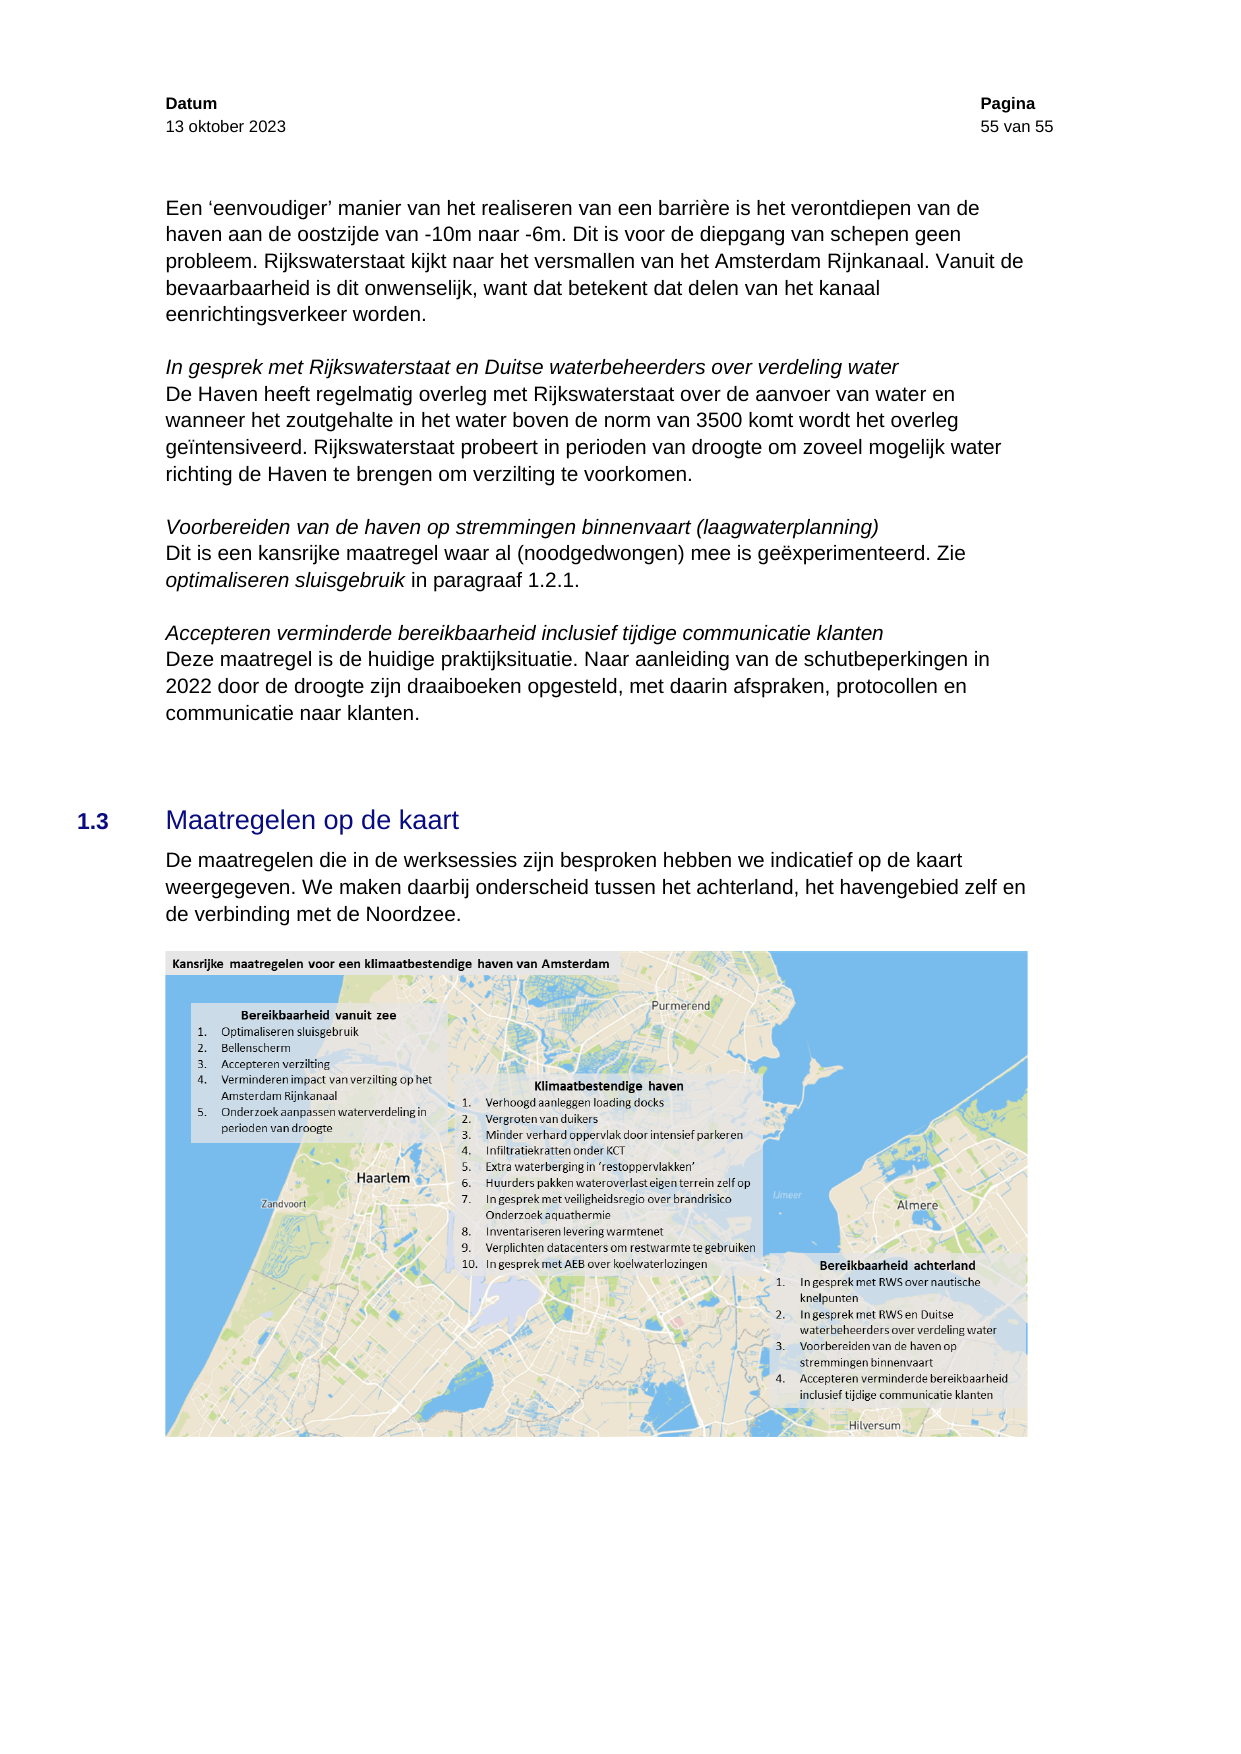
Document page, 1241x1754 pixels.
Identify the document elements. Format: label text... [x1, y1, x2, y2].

text In gesprek met Rijkswaterstaat en Duitse waterbeheerders over verdeling water [165, 352, 1033, 379]
text Dit is een kansrijke maatregel waar al (noodgedwongen) mee is geëxperimenteerd. Zie optimaliseren sluisgebruik in paragraaf 1.2.1. [165, 538, 1033, 592]
text Een ‘eenvoudiger’ manier van het realiseren van een barrière is het verontdiepen van de haven aan de oostzijde van -10m naar -6m. Dit is voor de diepgang van schepen geen probleem. Rijkswaterstaat kijkt naar het versmallen van het Amsterdam Rijnkanaal. Vanuit de bevaarbaarheid is dit onwenselijk, want dat betekent dat delen van het kanaal eenrichtingsverkeer worden. [165, 193, 1033, 326]
text De maatregelen die in de werksessies zijn besproken hebben we indicatief op de kaart weergegeven. We maken daarbij onderscheid tussen het achterland, het havengebied zelf en de verbinding met de Noordzee. [165, 846, 1033, 925]
text Voorbereiden van de haven op stremmingen binnenvaart (laagwaterplanning) [165, 512, 1033, 538]
text De Haven heeft regelmatig overleg met Rijkswaterstaat over de aanvoer van water en wanneer het zoutgehalte in het water boven de norm van 3500 komt wordt het overleg geïntensiveerd. Rijkswaterstaat probeert in perioden van droogte om zoveel mogelijk water richting de Haven te brengen om verzilting te voorkomen. [165, 379, 1033, 485]
text Accepteren verminderde bereikbaarheid inclusief tijdige communicatie klanten [165, 618, 1033, 645]
text Deze maatregel is de huidige praktijksituatie. Naar aanleiding van de schutbeperkingen in 2022 door de droogte zijn draaiboeken opgesteld, met daarin afspraken, protocollen en communicatie naar klanten. [165, 645, 1033, 724]
picture [165, 951, 1028, 1437]
subtitle Maatregelen op de kaart [77, 804, 1033, 835]
